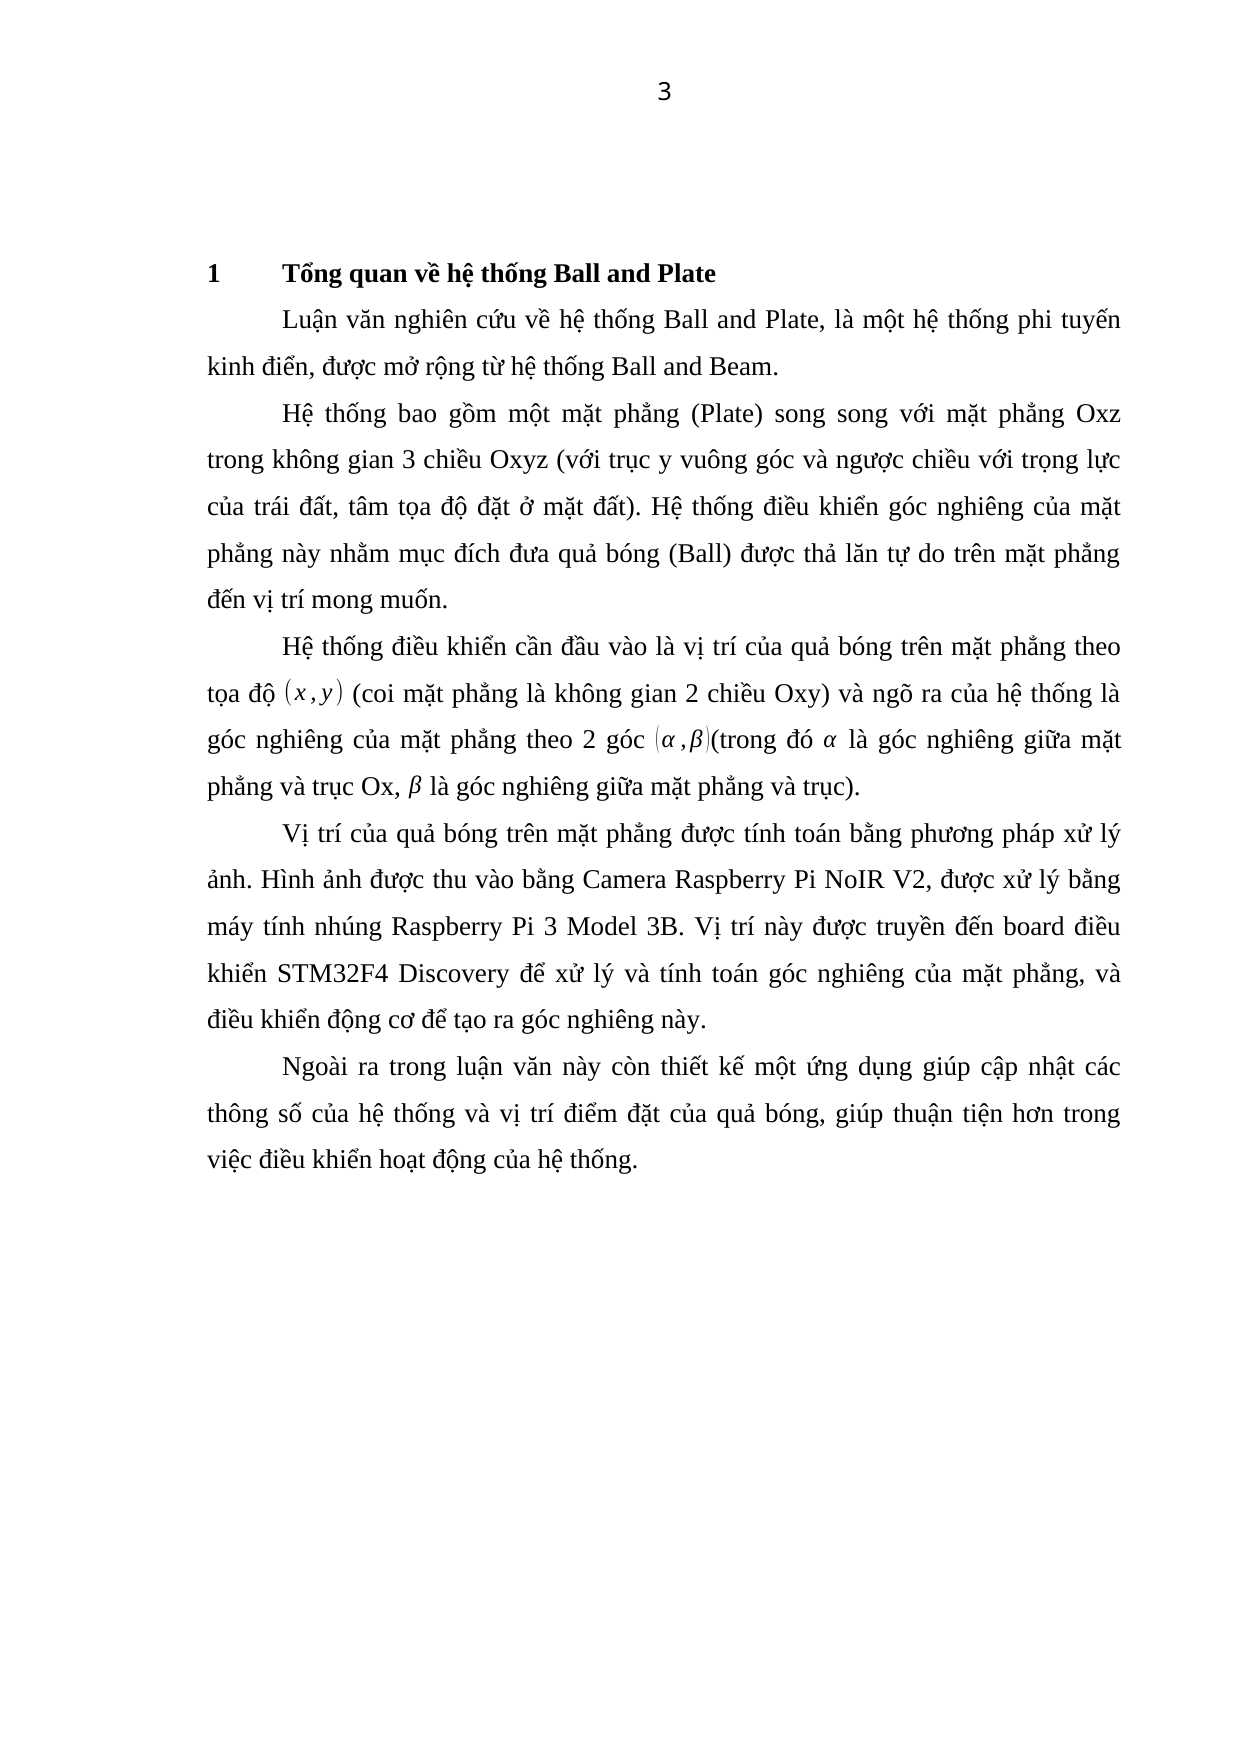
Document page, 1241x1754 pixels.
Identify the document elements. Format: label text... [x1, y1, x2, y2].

subtitle Tổng quan về hệ thống Ball and Plate [207, 257, 1122, 288]
text Ngoài ra trong luận văn này còn thiết kế một ứng dụng giúp cập nhật các thông số của hệ thống và vị trí điểm đặt của quả bóng, giúp thuận tiện hơn trong việc điều khiển hoạt động của hệ thống. [207, 1050, 1122, 1174]
text Hệ thống bao gồm một mặt phẳng (Plate) song song với mặt phẳng Oxz trong không gian 3 chiều Oxyz (với trục y vuông góc và ngược chiều với trọng lực của trái đất, tâm tọa độ đặt ở mặt đất). Hệ thống điều khiển góc nghiêng của mặt phẳng này nhằm mục đích đưa quả bóng (Ball) được thả lăn tự do trên mặt phẳng đến vị trí mong muốn. [207, 397, 1122, 614]
text Hệ thống điều khiển cần đầu vào là vị trí của quả bóng trên mặt phẳng theo tọa độ (coi mặt phẳng là không gian 2 chiều Oxy) và ngõ ra của hệ thống là góc nghiêng của mặt phẳng theo 2 góc (trong đó là góc nghiêng giữa mặt phẳng và trục Ox, là góc nghiêng giữa mặt phẳng và trục). [207, 630, 1122, 801]
text Vị trí của quả bóng trên mặt phẳng được tính toán bằng phương pháp xử lý ảnh. Hình ảnh được thu vào bằng Camera Raspberry Pi NoIR V2, được xử lý bằng máy tính nhúng Raspberry Pi 3 Model 3B. Vị trí này được truyền đến board điều khiển STM32F4 Discovery để xử lý và tính toán góc nghiêng của mặt phẳng, và điều khiển động cơ để tạo ra góc nghiêng này. [207, 817, 1122, 1034]
text Luận văn nghiên cứu về hệ thống Ball and Plate, là một hệ thống phi tuyến kinh điển, được mở rộng từ hệ thống Ball and Beam. [207, 303, 1122, 381]
